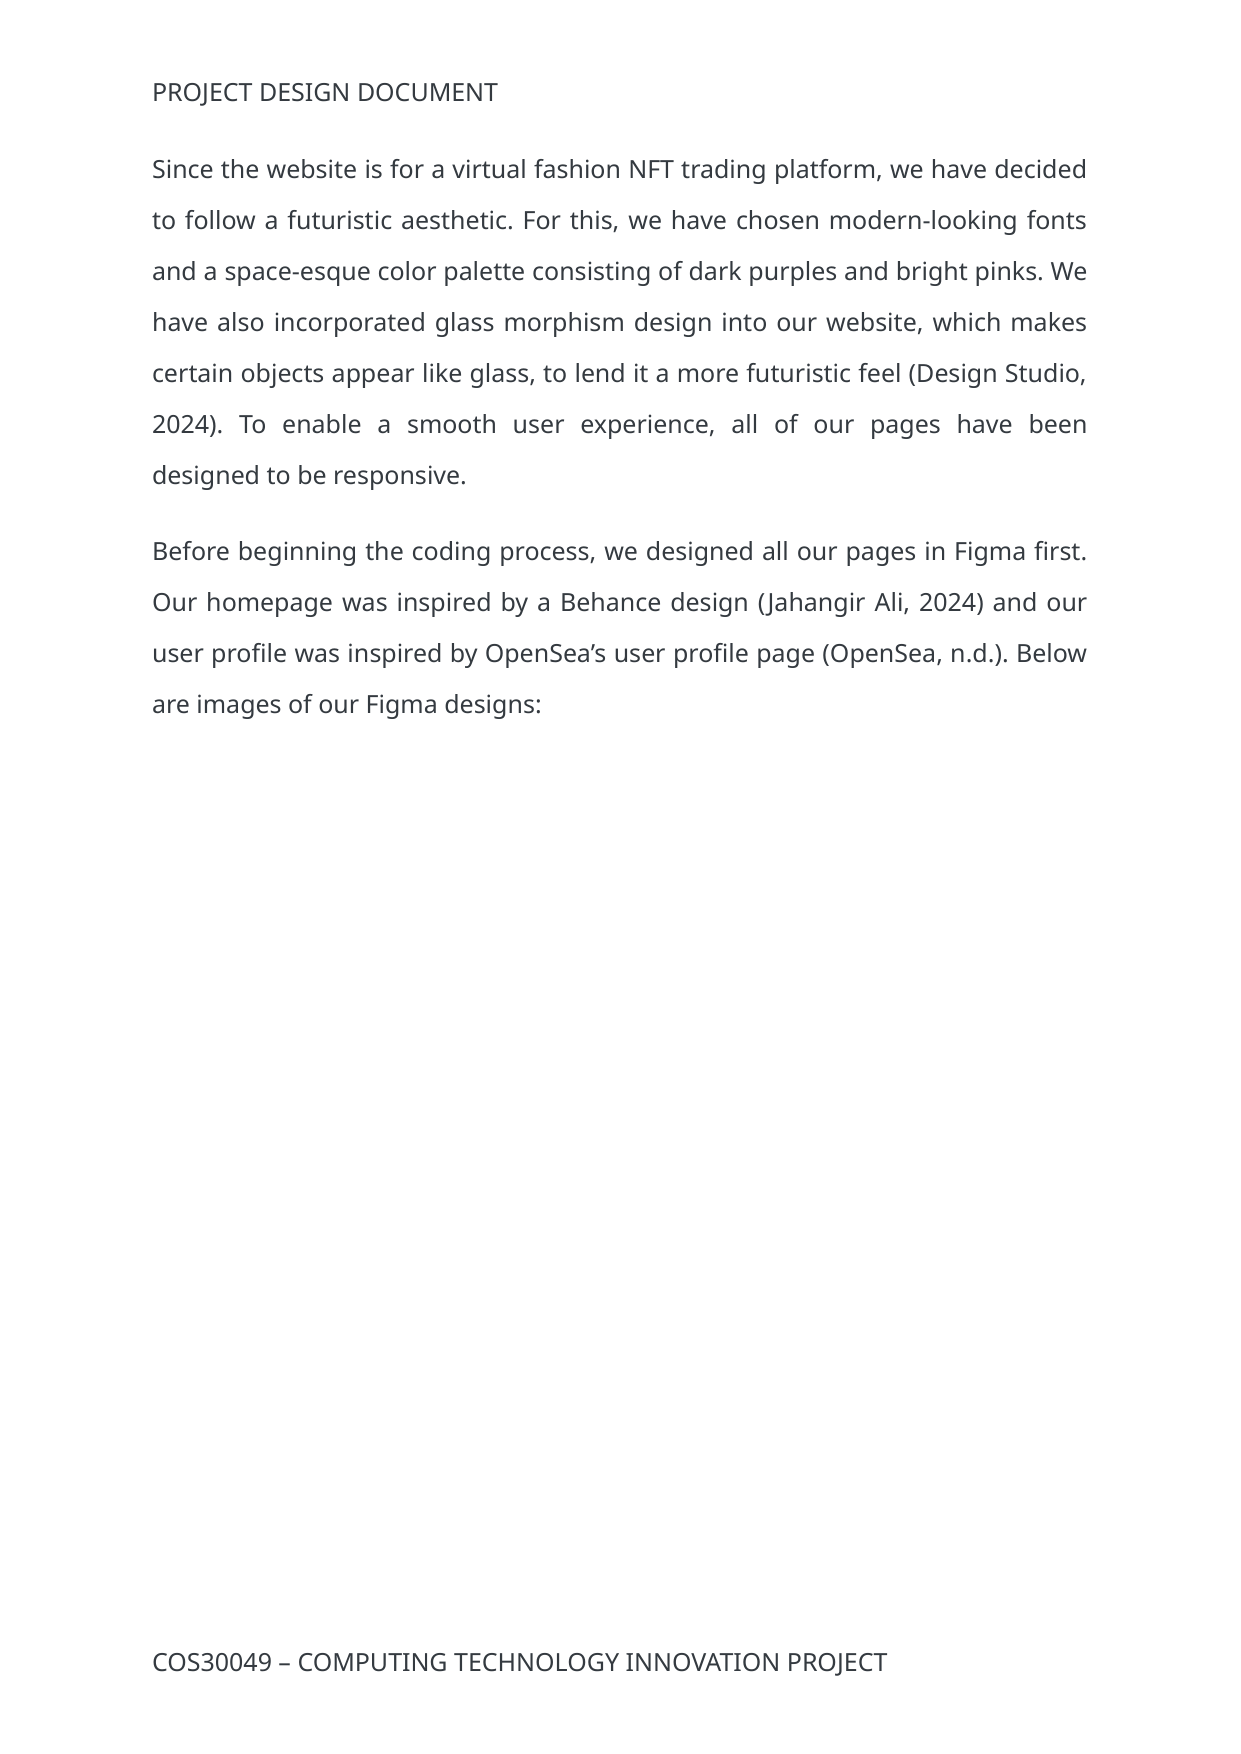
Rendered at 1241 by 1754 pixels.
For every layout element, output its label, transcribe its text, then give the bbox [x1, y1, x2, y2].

text Before beginning the coding process, we designed all our pages in Figma first. Our homepage was inspired by a Behance design (Jahangir Ali, 2024) and our user profile was inspired by OpenSea’s user profile page (OpenSea, n.d.). Below are images of our Figma designs: [152, 534, 1088, 721]
text Since the website is for a virtual fashion NFT trading platform, we have decided to follow a futuristic aesthetic. For this, we have chosen modern-looking fonts and a space-esque color palette consisting of dark purples and bright pinks. We have also incorporated glass morphism design into our website, which makes certain objects appear like glass, to lend it a more futuristic feel (Design Studio, 2024). To enable a smooth user experience, all of our pages have been designed to be responsive. [152, 152, 1088, 492]
